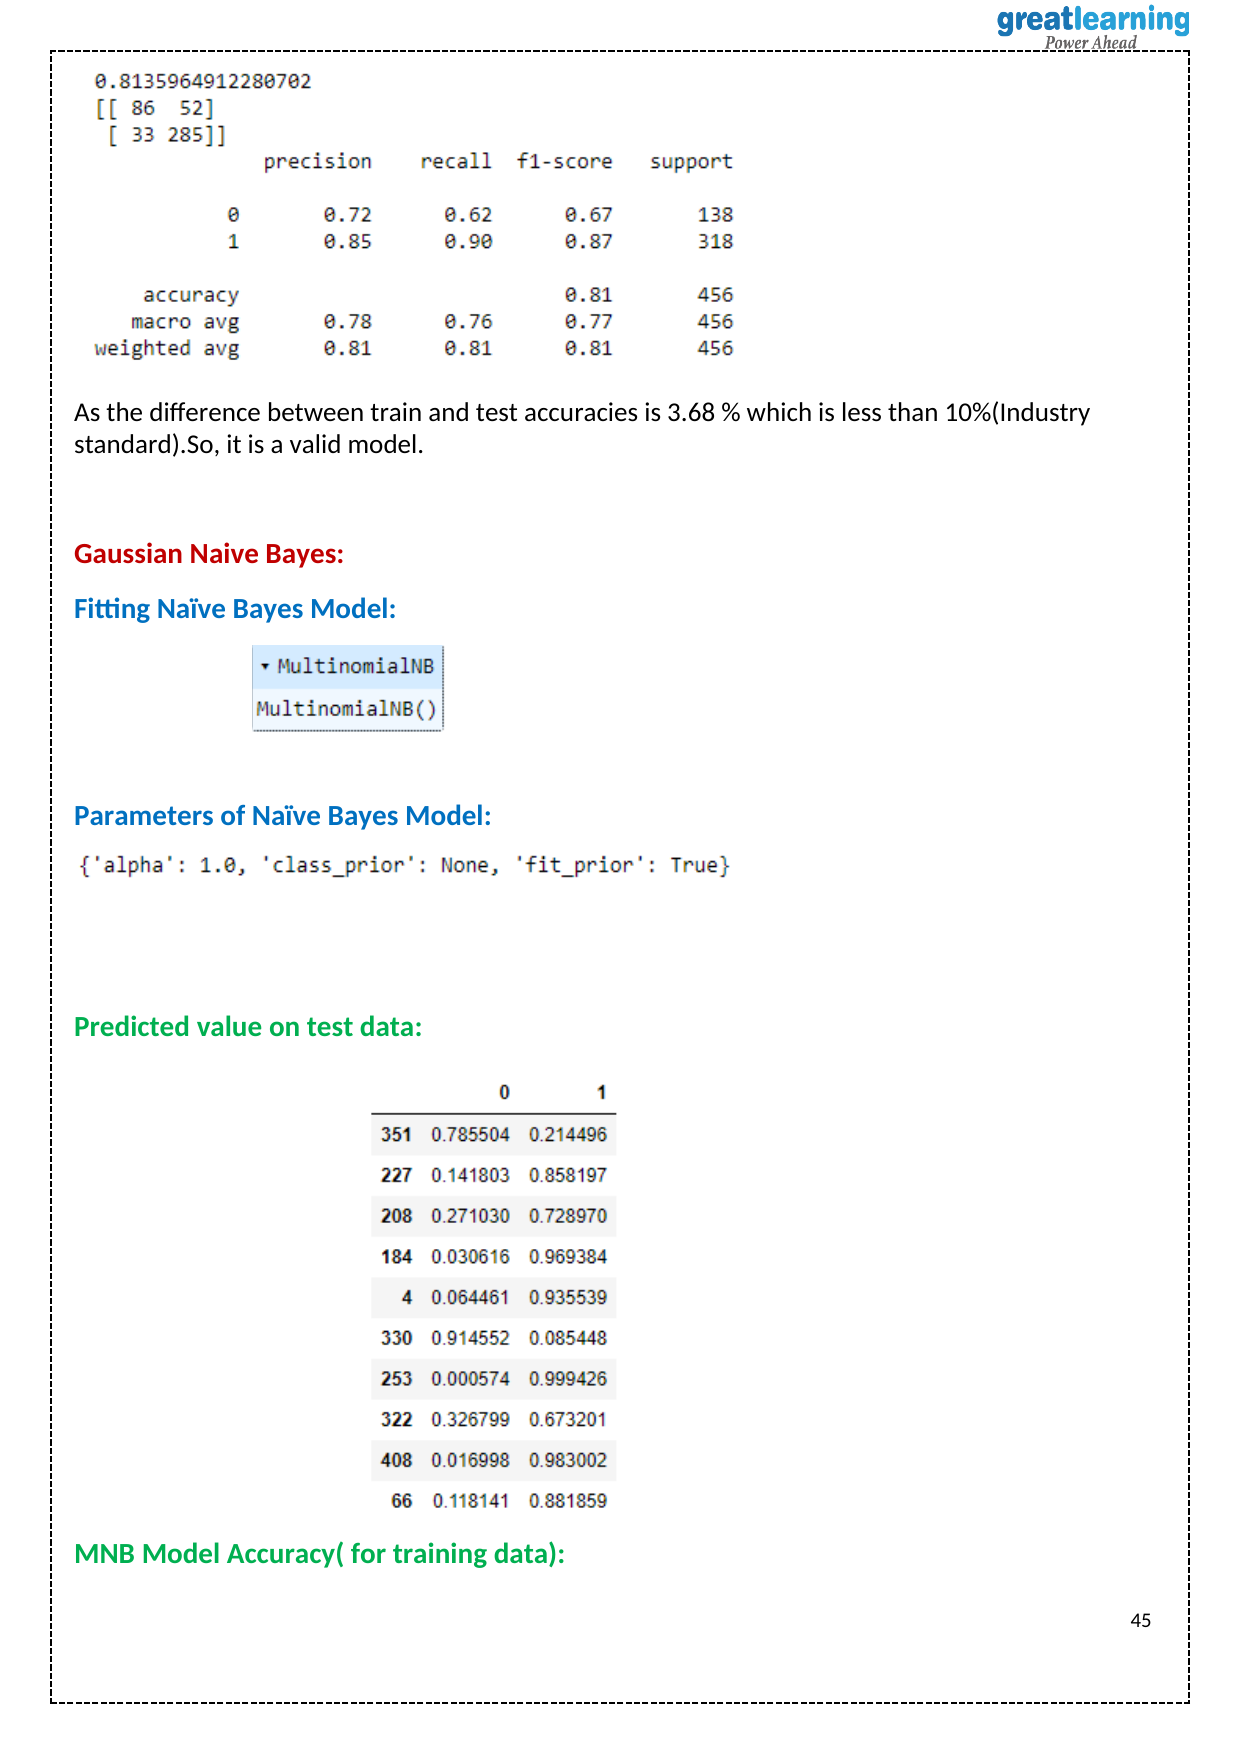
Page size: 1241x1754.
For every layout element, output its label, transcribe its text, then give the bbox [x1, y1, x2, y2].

picture [252, 645, 452, 735]
subtitle Gaussian Naive Bayes: [74, 535, 1151, 571]
picture [73, 68, 762, 382]
picture [370, 1057, 626, 1522]
picture [997, 4, 1189, 49]
subtitle Predicted value on test data: [74, 1008, 1151, 1044]
subtitle Parameters of Naïve Bayes Model: [74, 797, 1151, 832]
subtitle As the difference between train and test accuracies is 3.68 % which is less than 10%(Industry standard).So, it is a valid model. [424, 395, 1151, 461]
picture [73, 845, 742, 887]
subtitle MNB Model Accuracy( for training data): [74, 1535, 1151, 1570]
subtitle Fitting Naïve Bayes Model: [74, 590, 1151, 626]
